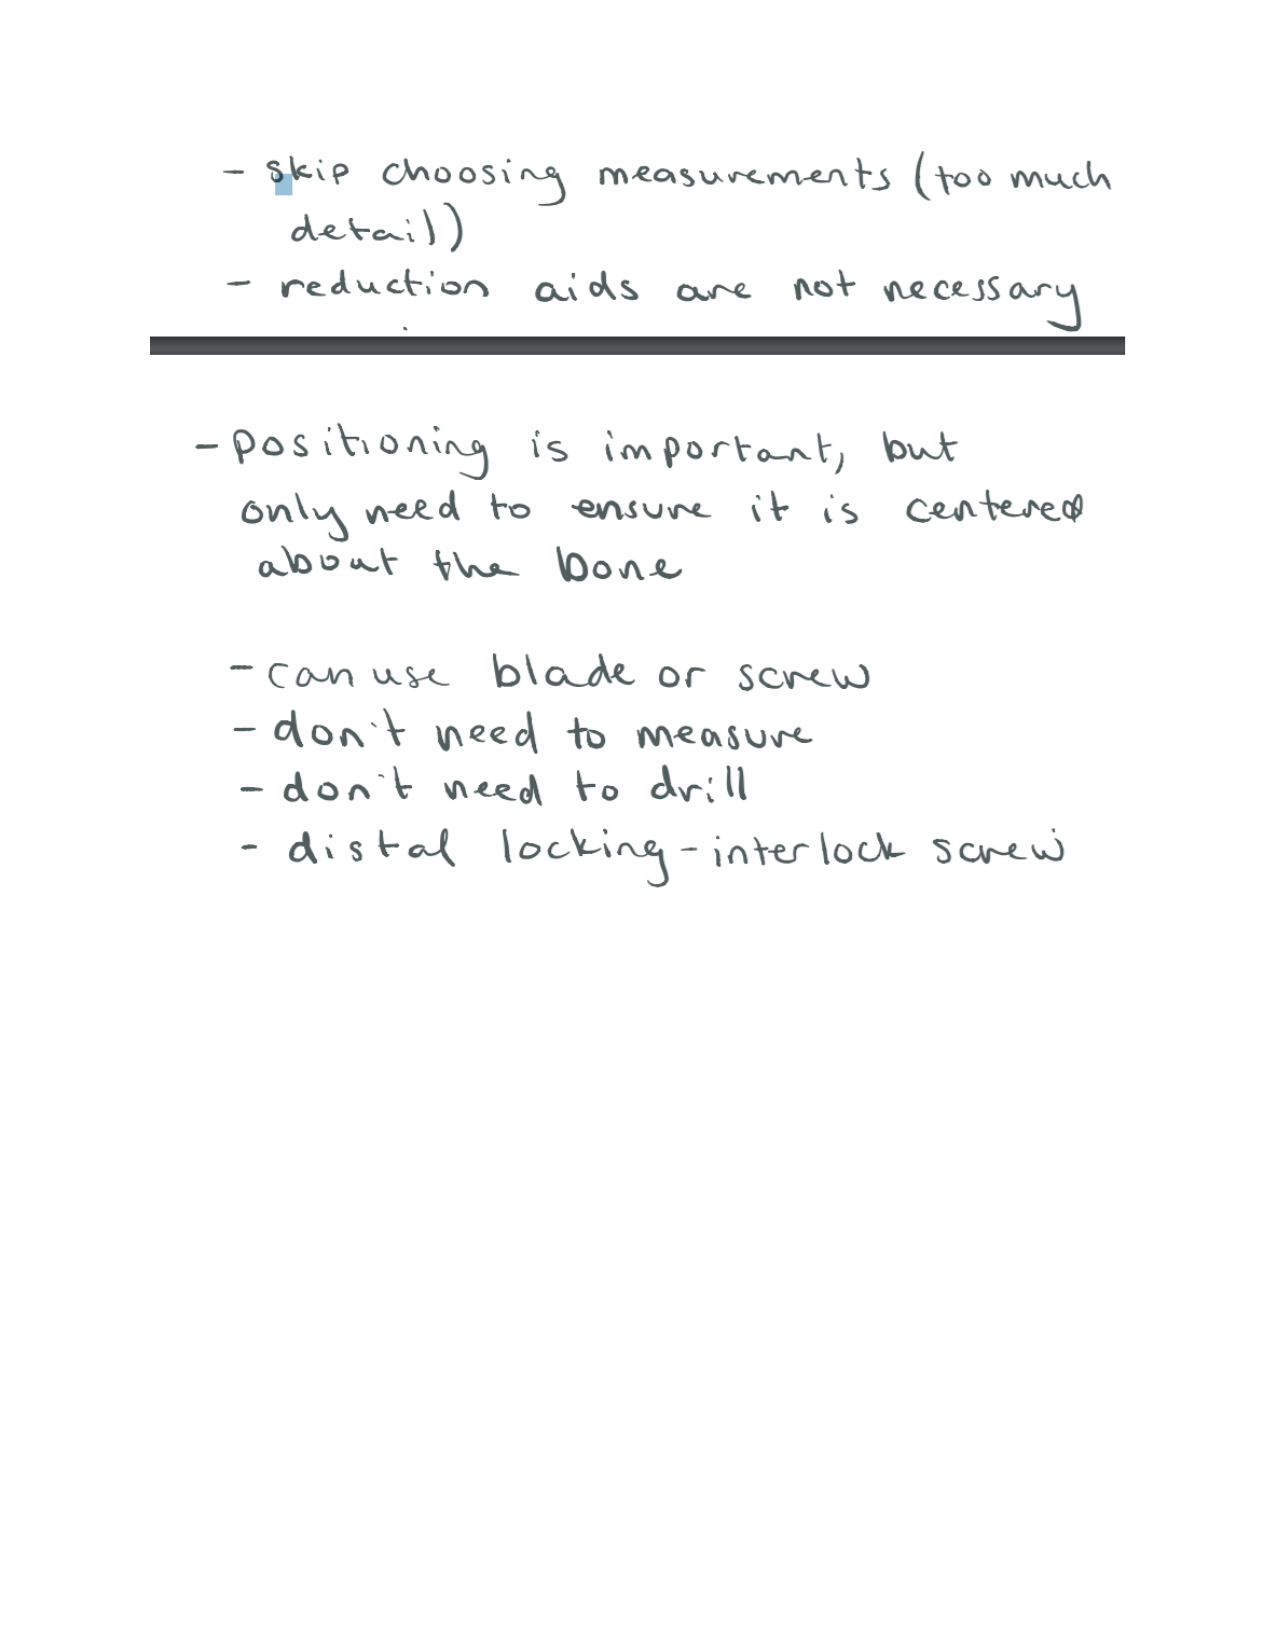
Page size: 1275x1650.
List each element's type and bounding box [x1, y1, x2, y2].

picture [150, 150, 1125, 923]
